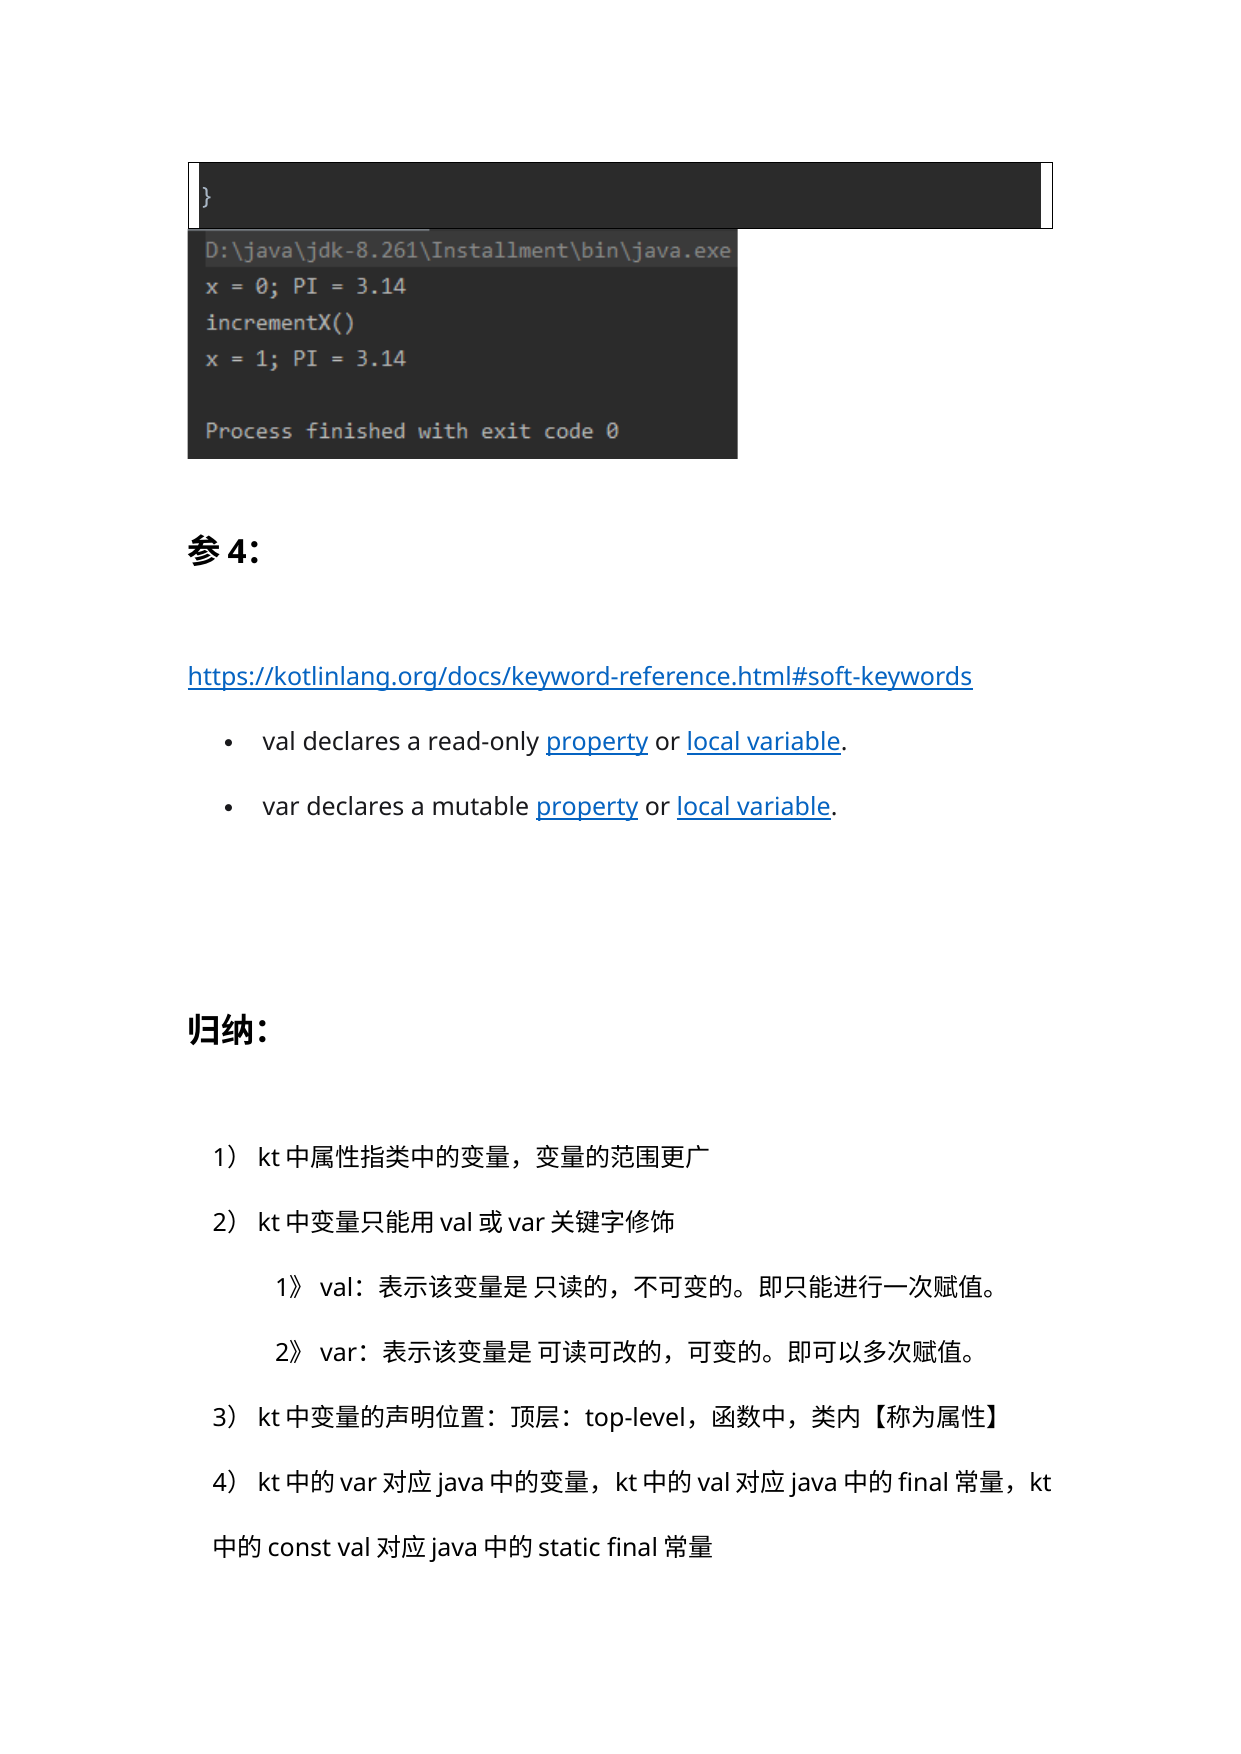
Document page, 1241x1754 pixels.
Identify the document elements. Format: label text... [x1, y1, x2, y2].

subtitle 参4： [187, 516, 1053, 581]
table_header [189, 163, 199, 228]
list var declares a mutable property or local variable. [225, 773, 1053, 838]
text 2） kt中变量只能用val或var关键字修饰 [212, 1188, 1053, 1253]
text 3） kt中变量的声明位置：顶层：top-level，函数中，类内【称为属性】 [212, 1383, 1053, 1448]
text 1） kt中属性指类中的变量，变量的范围更广 [212, 1123, 1053, 1188]
picture [187, 229, 738, 459]
text 2》 var：表示该变量是 可读可改的，可变的。即可以多次赋值。 [212, 1318, 1053, 1383]
text 4） kt中的var对应java中的变量，kt中的val对应java中的final常量，kt中的const val对应java中的static final常量 [212, 1448, 1053, 1578]
subtitle 归纳： [187, 996, 1053, 1061]
text 1》 val：表示该变量是 只读的，不可变的。即只能进行一次赋值。 [212, 1253, 1053, 1318]
text https://kotlinlang.org/docs/keyword-reference.html#soft-keywords [187, 643, 1053, 708]
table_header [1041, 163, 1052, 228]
list val declares a read-only property or local variable. [225, 708, 1053, 773]
